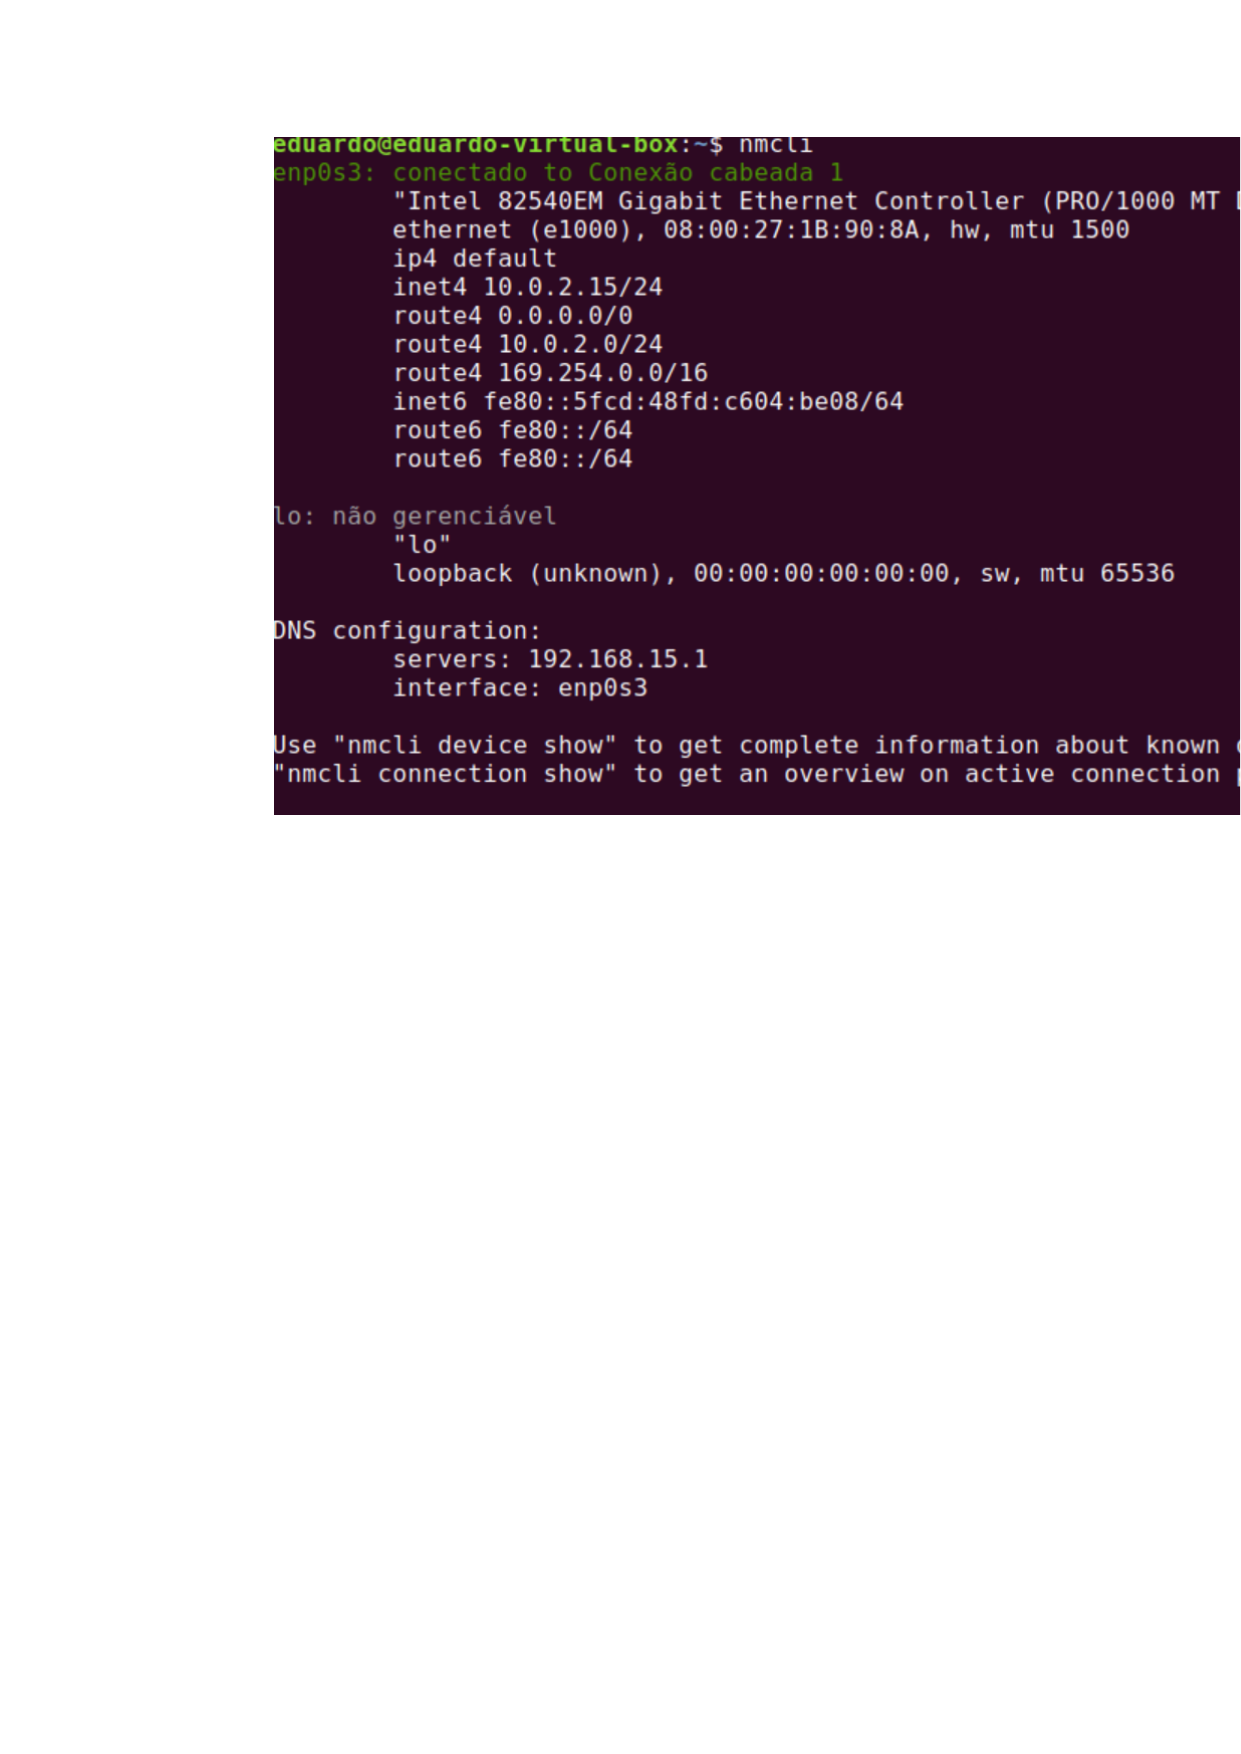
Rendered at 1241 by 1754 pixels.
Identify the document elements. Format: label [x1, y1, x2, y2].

picture [274, 137, 1241, 815]
